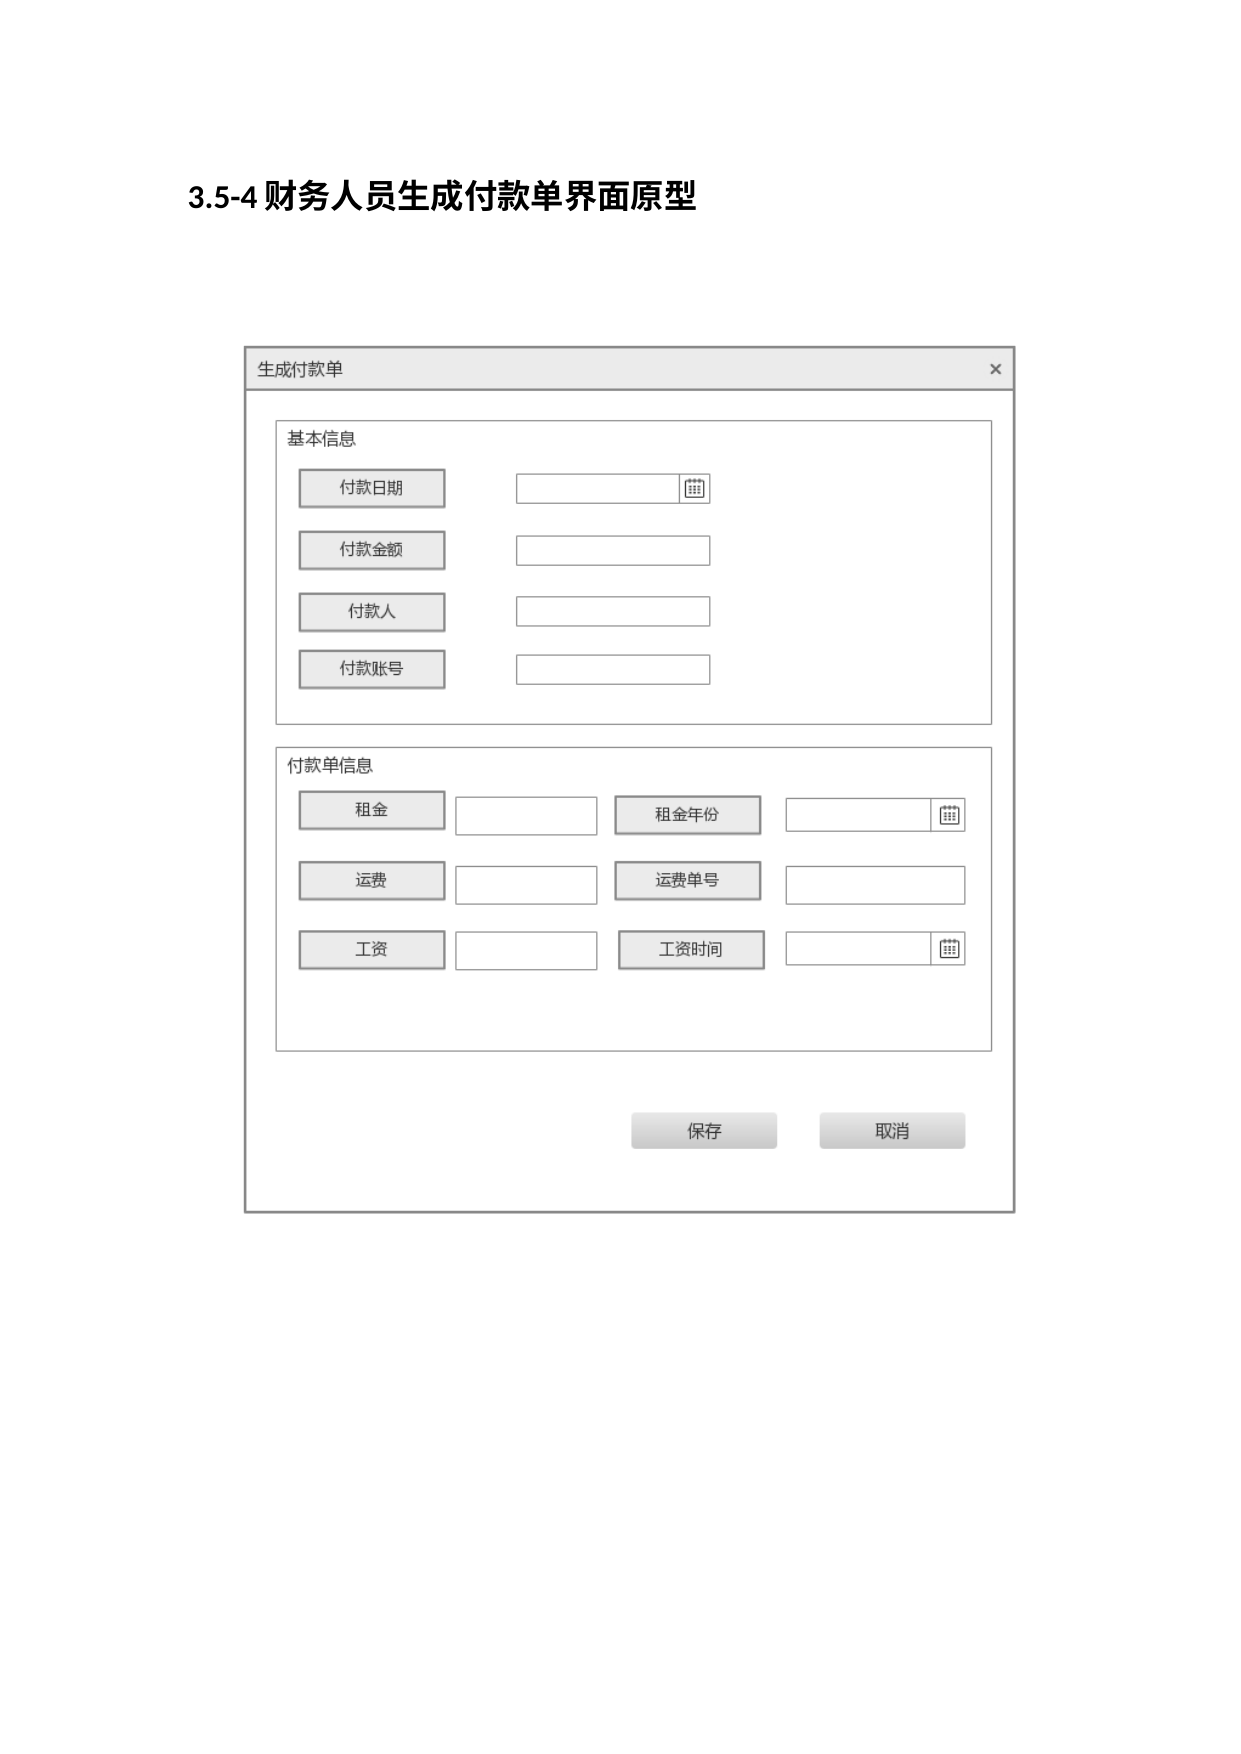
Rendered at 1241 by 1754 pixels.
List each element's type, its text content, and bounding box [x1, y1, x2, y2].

picture [187, 289, 1053, 1251]
subtitle 3.5-4财务人员生成付款单界面原型 [187, 162, 1053, 227]
